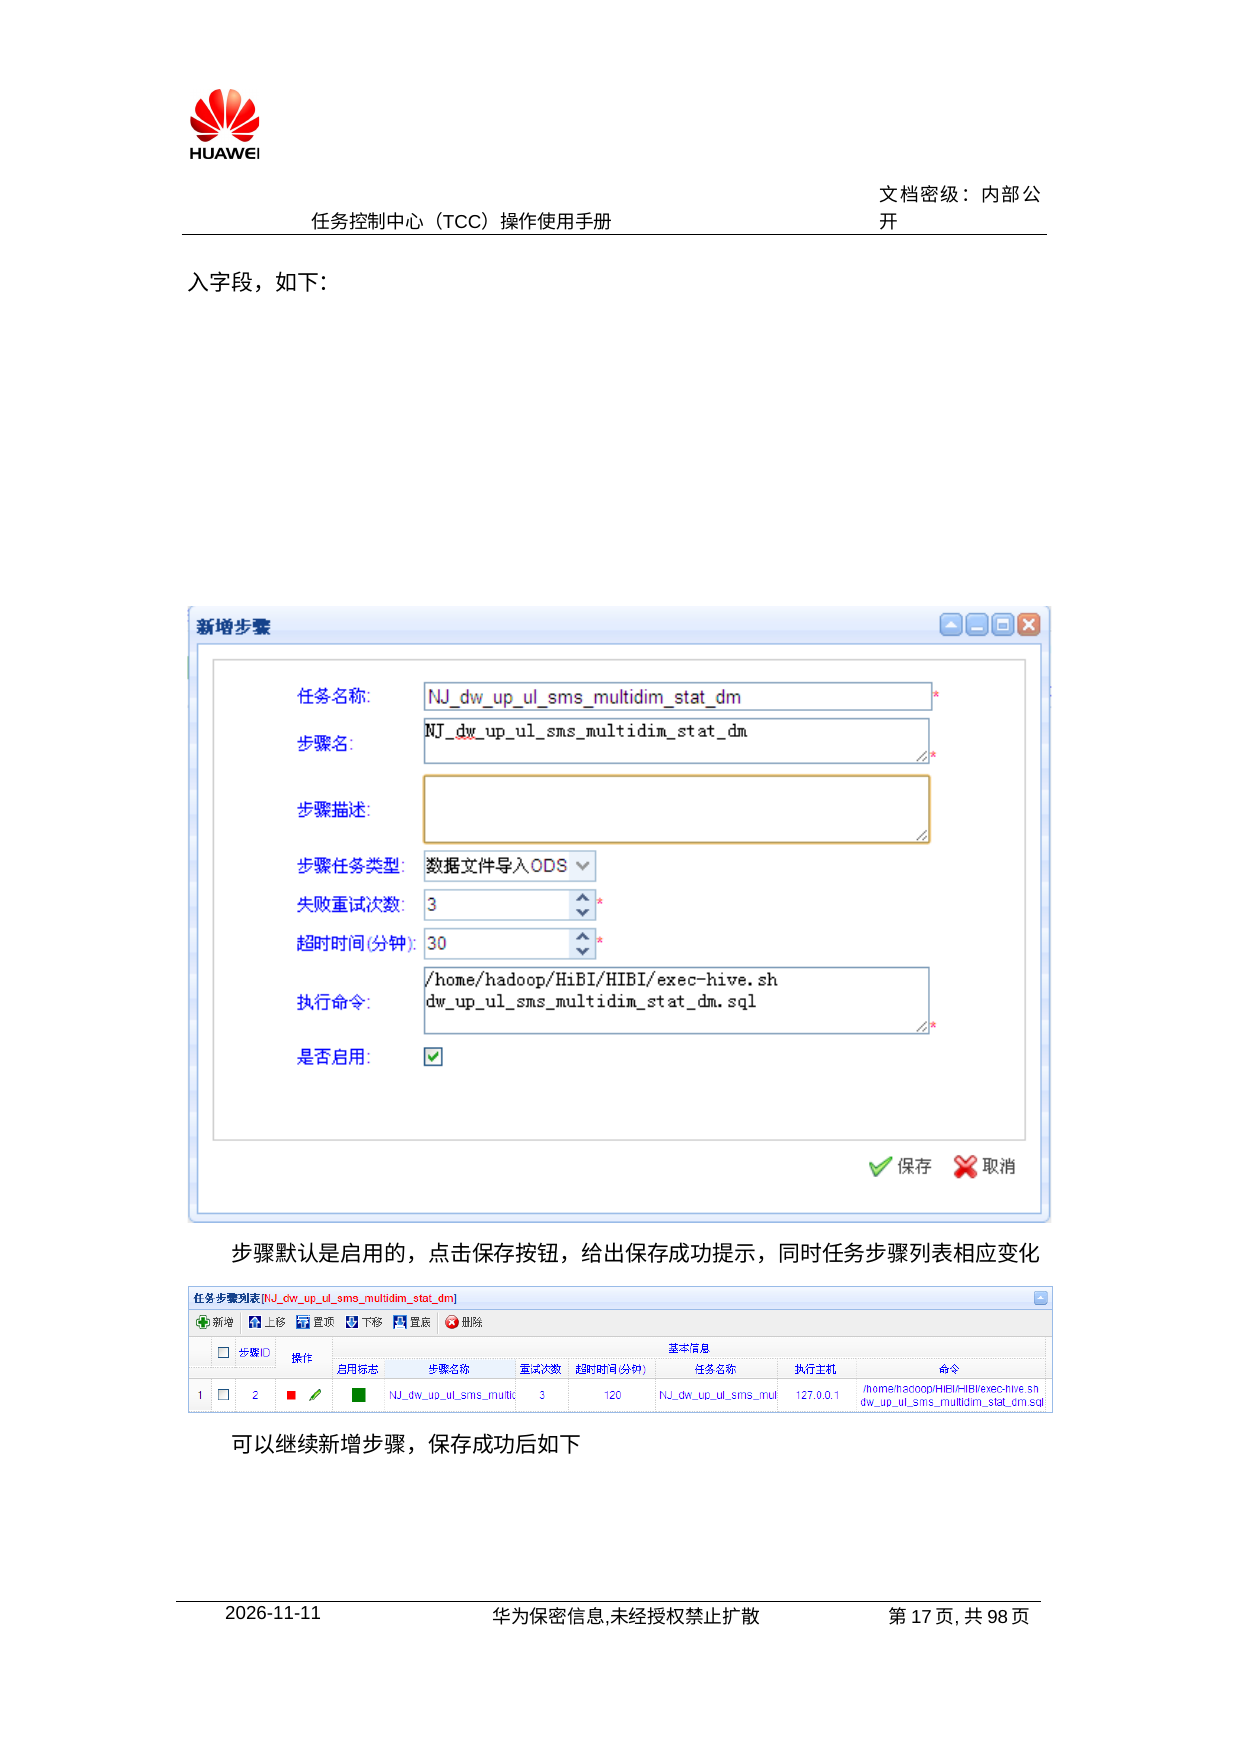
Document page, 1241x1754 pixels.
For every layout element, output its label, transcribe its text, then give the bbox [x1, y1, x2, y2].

picture [187, 606, 1052, 1223]
picture [190, 89, 260, 159]
text 步骤默认是启用的，点击保存按钮，给出保存成功提示，同时任务步骤列表相应变化 [187, 1236, 1053, 1268]
picture [187, 1285, 1054, 1414]
text 可以继续新增步骤，保存成功后如下 [187, 1427, 1053, 1459]
